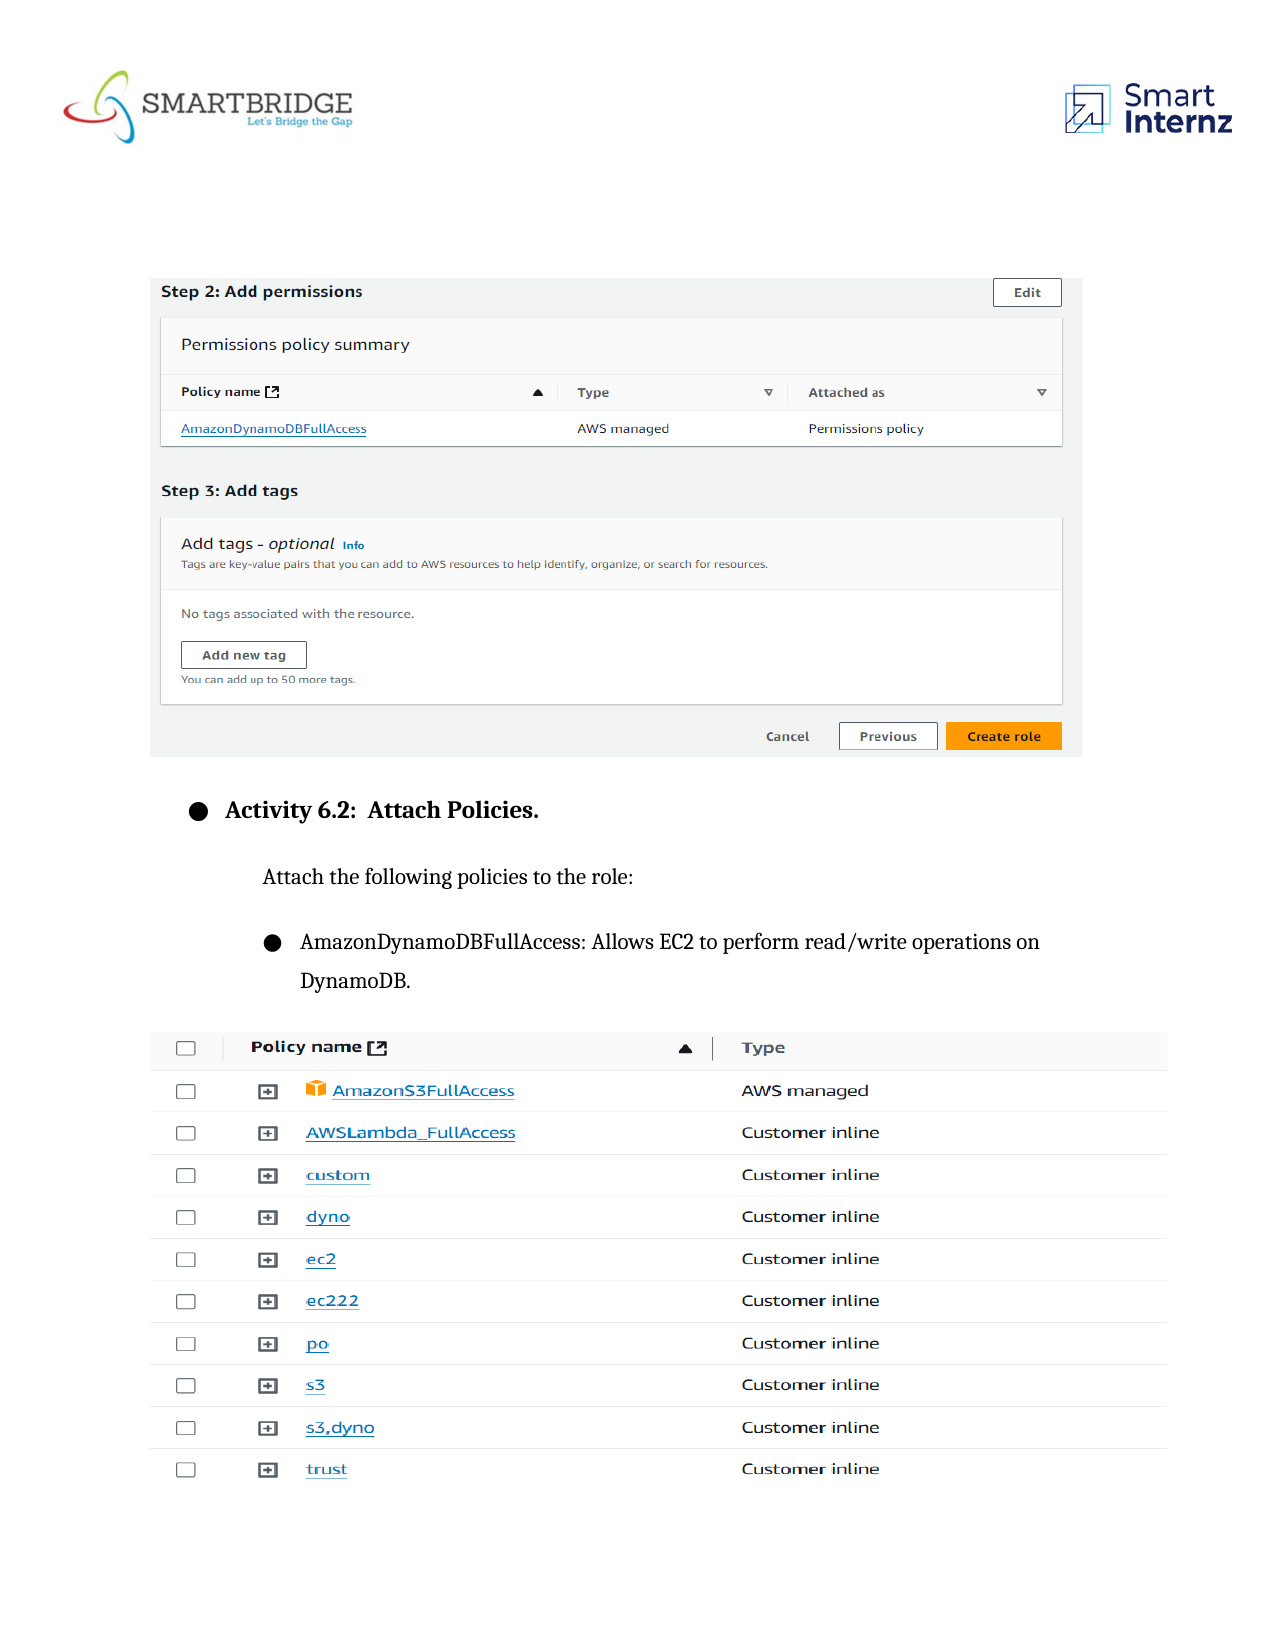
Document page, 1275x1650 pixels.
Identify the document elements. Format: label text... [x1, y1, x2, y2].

list Activity 6.2: Attach Policies. [187, 796, 1125, 825]
list AmazonDynamoDBFullAccess: Allows EC2 to perform read/write operations on DynamoDB. [262, 929, 1125, 994]
picture [150, 278, 1083, 757]
picture [150, 1032, 1168, 1479]
text Attach the following policies to the role: [262, 864, 1125, 891]
picture [60, 65, 357, 149]
picture [1060, 83, 1237, 133]
